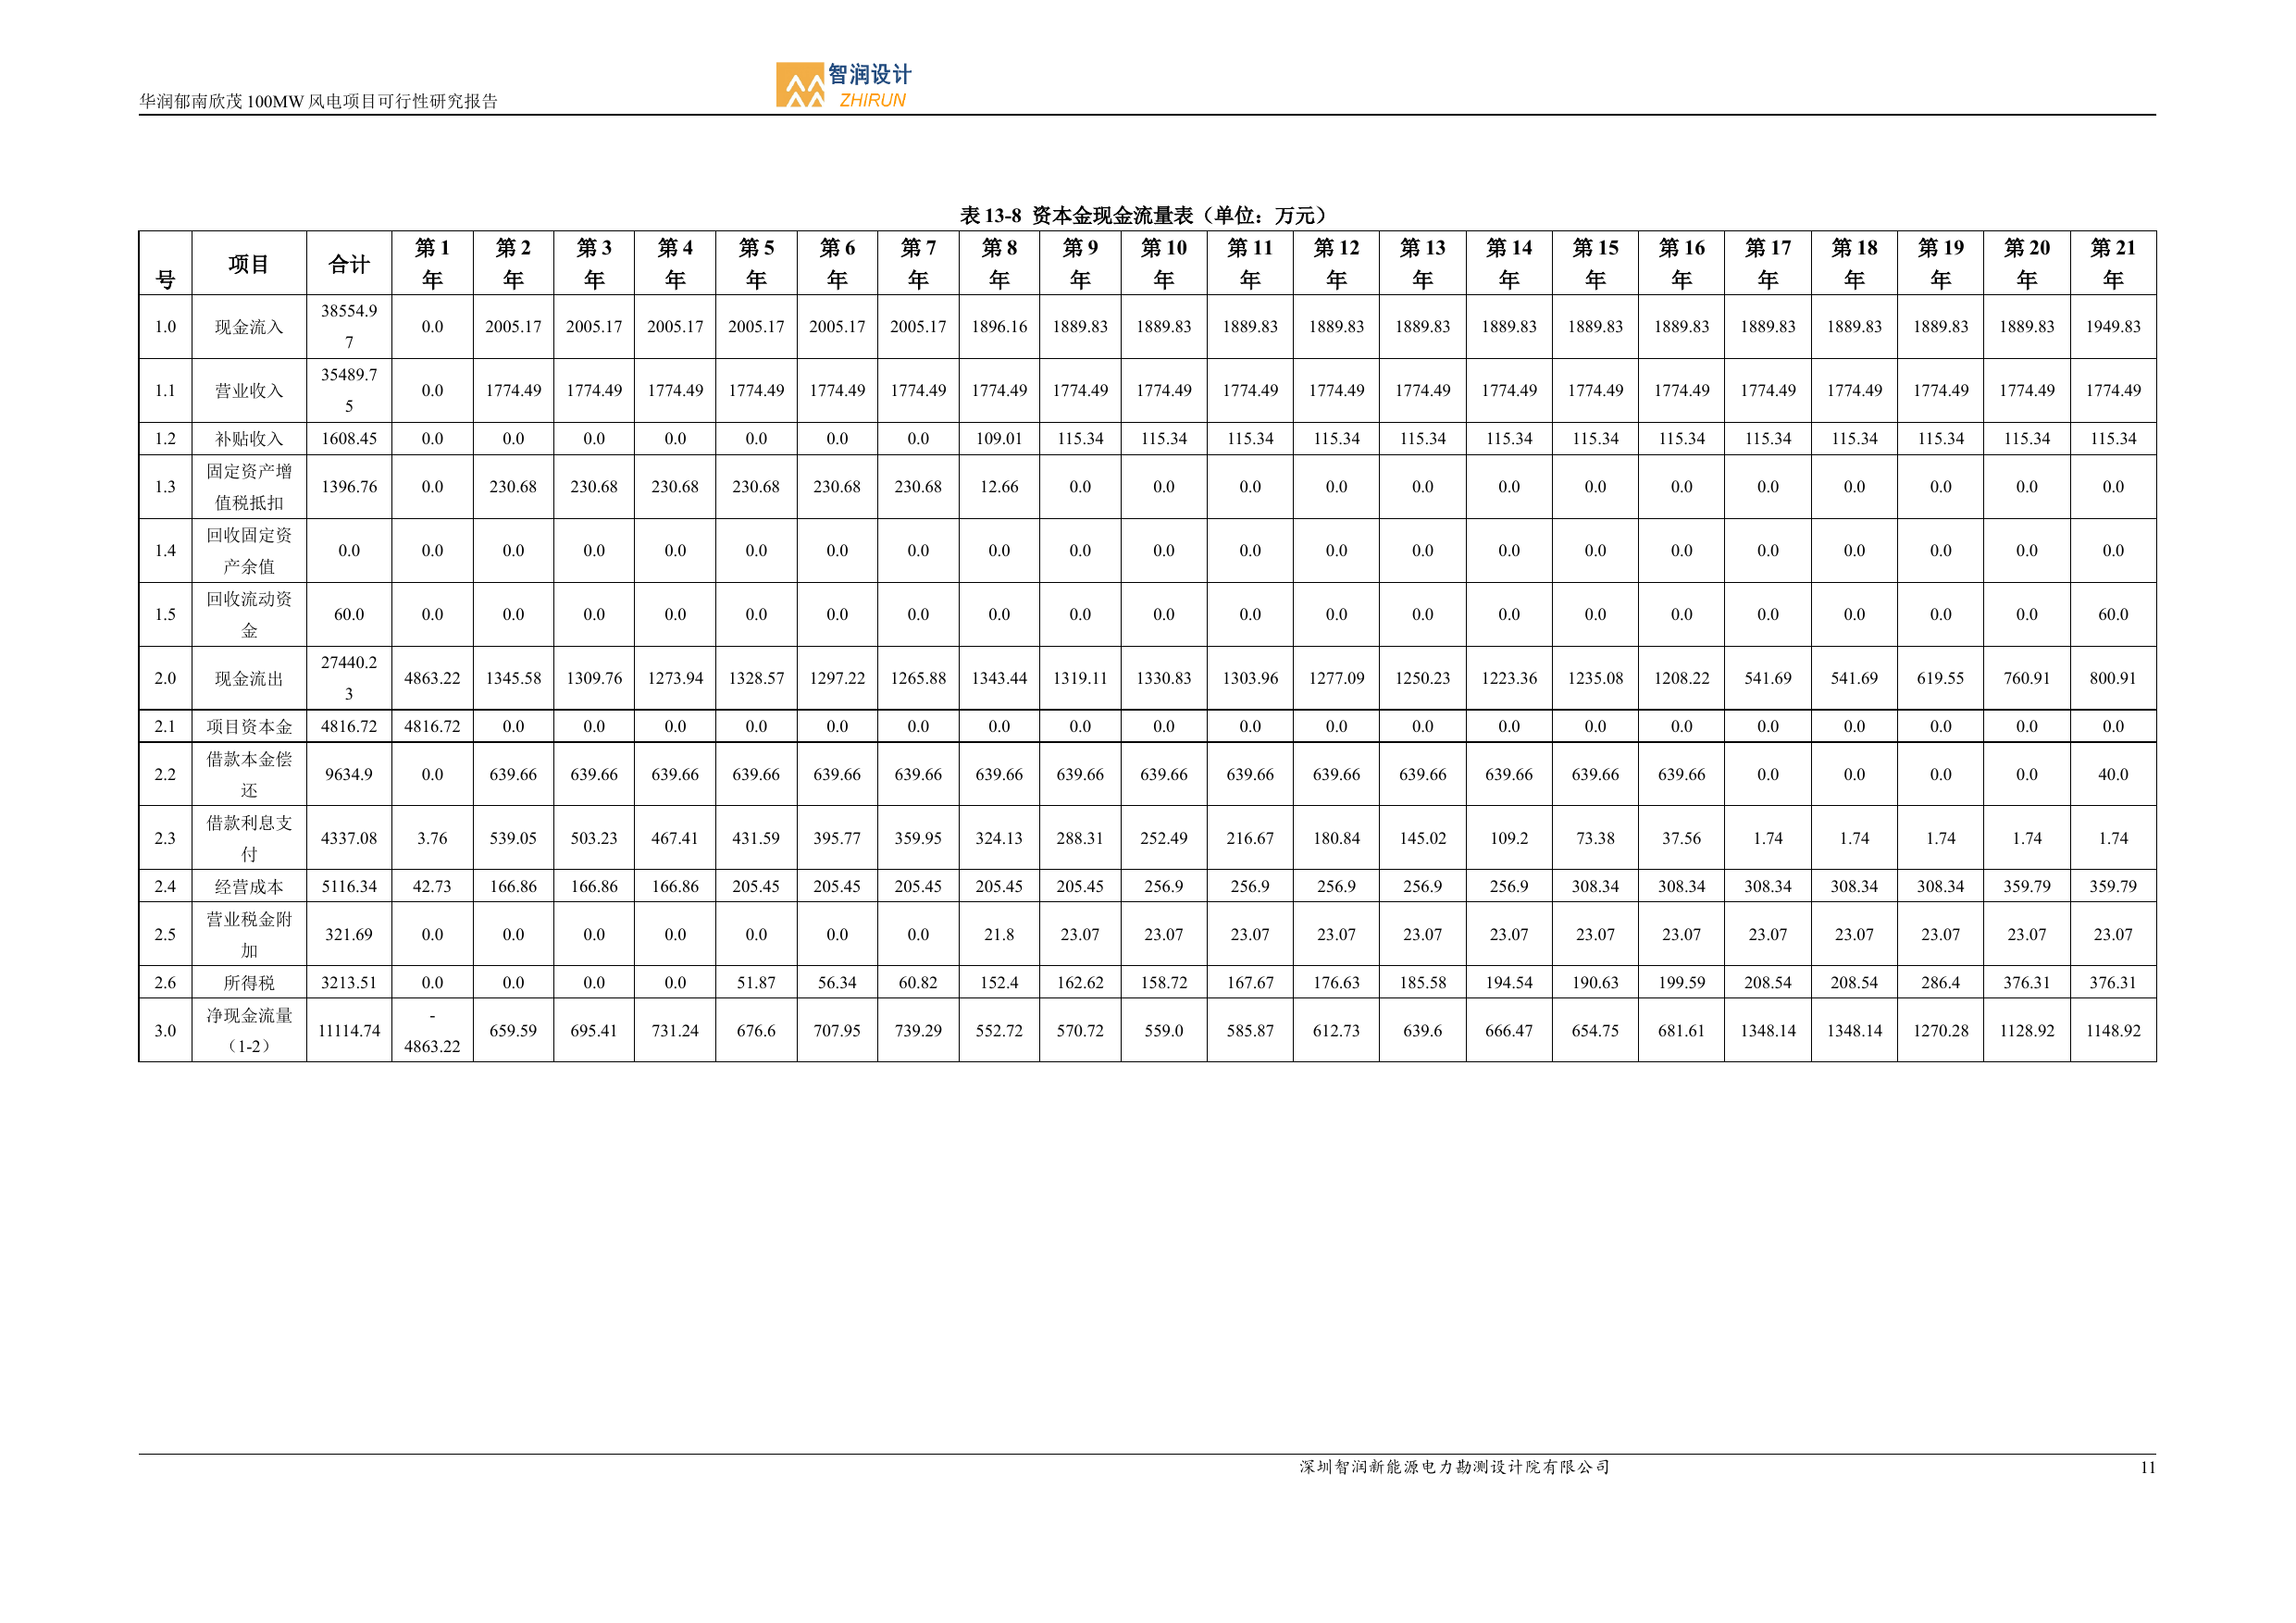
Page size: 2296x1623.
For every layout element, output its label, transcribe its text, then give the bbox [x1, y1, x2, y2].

table_cell 503.23 [554, 806, 634, 869]
table_cell 256.9 [1380, 870, 1466, 901]
table_cell 0.0 [1122, 583, 1207, 645]
table_cell 639.66 [635, 743, 715, 805]
table_cell 0.0 [1467, 455, 1552, 517]
table_cell 1297.22 [798, 647, 877, 709]
table_cell 0.0 [716, 583, 797, 645]
table_cell 0.0 [1812, 743, 1897, 805]
table_header 第2年 [474, 231, 553, 294]
table_cell 0.0 [798, 583, 877, 645]
table_cell 1889.83 [1467, 295, 1552, 358]
table_cell 1889.83 [1984, 295, 2070, 358]
table_cell 56.34 [798, 966, 877, 997]
table_cell 1345.58 [474, 647, 553, 709]
table_cell 0.0 [1639, 583, 1724, 645]
table_cell 1774.49 [1040, 359, 1121, 422]
text 表13-8 资本金现金流量表（单位：万元） [139, 199, 2156, 230]
table_cell 639.66 [1122, 743, 1207, 805]
table_cell 1774.49 [1467, 359, 1552, 422]
table_cell 1.74 [1725, 806, 1811, 869]
table_cell 0.0 [474, 966, 553, 997]
table_cell 1774.49 [798, 359, 877, 422]
table_cell 308.34 [1898, 870, 1983, 901]
table_cell 0.0 [1122, 711, 1207, 741]
table_cell 152.4 [960, 966, 1039, 997]
table_cell 1.4 [140, 519, 192, 581]
table_cell 2005.17 [878, 295, 959, 358]
table_cell 1889.83 [1208, 295, 1293, 358]
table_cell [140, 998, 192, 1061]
table_cell 145.02 [1380, 806, 1466, 869]
table_cell 0.0 [1467, 519, 1552, 581]
table_cell 321.69 [307, 902, 391, 965]
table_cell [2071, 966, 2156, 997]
table_cell 0.0 [554, 423, 634, 454]
table_cell 21.8 [960, 902, 1039, 965]
table_cell 2.4 [140, 870, 192, 901]
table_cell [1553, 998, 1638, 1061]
table_cell 0.0 [392, 423, 473, 454]
table_cell 0.0 [635, 711, 715, 741]
picture [776, 60, 912, 108]
table_header 第5年 [716, 231, 797, 294]
table_cell 1889.83 [1040, 295, 1121, 358]
table_cell 0.0 [1040, 519, 1121, 581]
table_cell 1608.45 [307, 423, 391, 454]
table_cell 0.0 [1898, 519, 1983, 581]
table_cell 0.0 [1725, 743, 1811, 805]
table_cell 1889.83 [1898, 295, 1983, 358]
table_cell 1774.49 [1208, 359, 1293, 422]
table_cell 639.66 [960, 743, 1039, 805]
table_cell 1774.49 [1898, 359, 1983, 422]
table_cell 1774.49 [716, 359, 797, 422]
table_cell 60.0 [307, 583, 391, 645]
table_cell 0.0 [1725, 711, 1811, 741]
table_cell 639.66 [1639, 743, 1724, 805]
table_cell 3.76 [392, 806, 473, 869]
table_cell 639.66 [1208, 743, 1293, 805]
table_cell 27440.23 [307, 647, 391, 709]
table_cell 0.0 [1553, 455, 1638, 517]
table_cell 109.01 [960, 423, 1039, 454]
table_cell 1774.49 [635, 359, 715, 422]
table_cell 0.0 [1040, 455, 1121, 517]
table_cell 回收固定资产余值 [192, 519, 306, 581]
table_cell 639.66 [554, 743, 634, 805]
table_cell 0.0 [1040, 583, 1121, 645]
table_cell 176.63 [1294, 966, 1379, 997]
table_cell 115.34 [1898, 423, 1983, 454]
table_cell 37.56 [1639, 806, 1724, 869]
table_cell 0.0 [1122, 455, 1207, 517]
table_cell 359.95 [878, 806, 959, 869]
table_header 第20年 [1984, 231, 2070, 294]
table_cell 1889.83 [1122, 295, 1207, 358]
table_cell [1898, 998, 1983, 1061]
table_cell 0.0 [1208, 583, 1293, 645]
table_cell 2005.17 [474, 295, 553, 358]
table_cell 252.49 [1122, 806, 1207, 869]
table_cell 205.45 [716, 870, 797, 901]
table_cell 194.54 [1467, 966, 1552, 997]
table_cell 115.34 [1122, 423, 1207, 454]
table_cell 760.91 [1984, 647, 2070, 709]
table_cell 23.07 [1122, 902, 1207, 965]
table_header 第13年 [1380, 231, 1466, 294]
table_cell 60.82 [878, 966, 959, 997]
table_cell 23.07 [1208, 902, 1293, 965]
table_cell 115.34 [1553, 423, 1638, 454]
table_cell 2.6 [140, 966, 192, 997]
table_cell 0.0 [474, 583, 553, 645]
table_cell 0.0 [1208, 455, 1293, 517]
table_cell 0.0 [1984, 743, 2070, 805]
table_cell 205.45 [878, 870, 959, 901]
table_cell 1774.49 [1553, 359, 1638, 422]
table_header 第4年 [635, 231, 715, 294]
table_cell 359.79 [1984, 870, 2070, 901]
table_cell 0.0 [1812, 583, 1897, 645]
table_cell 1.5 [140, 583, 192, 645]
table_cell 0.0 [1984, 519, 2070, 581]
table_cell 1330.83 [1122, 647, 1207, 709]
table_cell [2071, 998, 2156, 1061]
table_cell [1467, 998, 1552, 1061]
table_cell 190.63 [1553, 966, 1638, 997]
table_cell 0.0 [716, 519, 797, 581]
table_cell 1.1 [140, 359, 192, 422]
table_cell 0.0 [1040, 711, 1121, 741]
table_cell 115.34 [1467, 423, 1552, 454]
table_cell 115.34 [1984, 423, 2070, 454]
table_cell 0.0 [716, 902, 797, 965]
table_cell 230.68 [716, 455, 797, 517]
table_cell 0.0 [1553, 711, 1638, 741]
table_header 第19年 [1898, 231, 1983, 294]
table_cell 0.0 [1294, 519, 1379, 581]
table_cell 1889.83 [1380, 295, 1466, 358]
table_cell 0.0 [1725, 519, 1811, 581]
table_cell 431.59 [716, 806, 797, 869]
table_cell 3213.51 [307, 966, 391, 997]
table_cell 0.0 [554, 966, 634, 997]
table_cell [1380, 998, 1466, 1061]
table_cell 40.0 [2071, 743, 2156, 805]
table_cell 256.9 [1208, 870, 1293, 901]
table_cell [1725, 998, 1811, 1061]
table_cell 0.0 [1380, 519, 1466, 581]
table_cell 288.31 [1040, 806, 1121, 869]
table_cell 115.34 [1725, 423, 1811, 454]
table_cell 1896.16 [960, 295, 1039, 358]
table_cell 541.69 [1812, 647, 1897, 709]
table_cell 1.3 [140, 455, 192, 517]
table_cell 0.0 [798, 423, 877, 454]
table_cell 166.86 [554, 870, 634, 901]
table_cell 0.0 [878, 583, 959, 645]
table_header 第7年 [878, 231, 959, 294]
table_cell 1774.49 [1639, 359, 1724, 422]
table_cell 0.0 [635, 966, 715, 997]
table_cell 115.34 [1639, 423, 1724, 454]
table_header 第8年 [960, 231, 1039, 294]
table_cell 2.2 [140, 743, 192, 805]
table_cell 0.0 [798, 711, 877, 741]
table_cell 0.0 [878, 711, 959, 741]
table_cell 现金流出 [192, 647, 306, 709]
table_cell 23.07 [1380, 902, 1466, 965]
table_cell 1343.44 [960, 647, 1039, 709]
table_cell 308.34 [1812, 870, 1897, 901]
table_cell 0.0 [1553, 583, 1638, 645]
table_cell 639.66 [878, 743, 959, 805]
table_cell 2005.17 [716, 295, 797, 358]
table_cell 1774.49 [1984, 359, 2070, 422]
table_cell 营业税金附加 [192, 902, 306, 965]
table_cell 23.07 [1467, 902, 1552, 965]
table_cell 1250.23 [1380, 647, 1466, 709]
table_cell 1889.83 [1725, 295, 1811, 358]
table_cell 162.62 [1040, 966, 1121, 997]
table_cell 0.0 [1984, 455, 2070, 517]
table_cell 1774.49 [2071, 359, 2156, 422]
table_cell 619.55 [1898, 647, 1983, 709]
table_cell 308.34 [1639, 870, 1724, 901]
table_cell 2.0 [140, 647, 192, 709]
table_cell 4337.08 [307, 806, 391, 869]
table_cell 0.0 [960, 519, 1039, 581]
table_cell 所得税 [192, 966, 306, 997]
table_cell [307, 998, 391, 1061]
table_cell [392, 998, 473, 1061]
table_cell 0.0 [554, 711, 634, 741]
table_cell 0.0 [1812, 455, 1897, 517]
table_cell 639.66 [716, 743, 797, 805]
table_cell 0.0 [1984, 583, 2070, 645]
table_cell 115.34 [1294, 423, 1379, 454]
table_cell 2.3 [140, 806, 192, 869]
table_cell 23.07 [1898, 902, 1983, 965]
table_cell 0.0 [2071, 455, 2156, 517]
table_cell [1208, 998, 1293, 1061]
table_cell 308.34 [1725, 870, 1811, 901]
table_cell 23.07 [1725, 902, 1811, 965]
table_cell 359.79 [2071, 870, 2156, 901]
table_cell 0.0 [392, 966, 473, 997]
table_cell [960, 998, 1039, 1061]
table_cell 639.66 [1553, 743, 1638, 805]
table_cell 1.74 [2071, 806, 2156, 869]
table_cell 256.9 [1122, 870, 1207, 901]
table_cell 0.0 [1898, 455, 1983, 517]
table_cell 23.07 [1294, 902, 1379, 965]
table_cell 23.07 [1984, 902, 2070, 965]
table_cell 1.74 [1898, 806, 1983, 869]
table_cell 0.0 [392, 295, 473, 358]
table_cell 800.91 [2071, 647, 2156, 709]
table_cell 1889.83 [1812, 295, 1897, 358]
table_cell 0.0 [1208, 519, 1293, 581]
table_cell 467.41 [635, 806, 715, 869]
table_cell 23.07 [2071, 902, 2156, 965]
table_cell 0.0 [1984, 711, 2070, 741]
table_cell 12.66 [960, 455, 1039, 517]
table_cell 0.0 [878, 519, 959, 581]
table_cell 0.0 [1898, 583, 1983, 645]
table_header 第17年 [1725, 231, 1811, 294]
table_cell 1273.94 [635, 647, 715, 709]
table_cell 营业收入 [192, 359, 306, 422]
table_cell 5116.34 [307, 870, 391, 901]
table_cell 23.07 [1040, 902, 1121, 965]
table_cell 1265.88 [878, 647, 959, 709]
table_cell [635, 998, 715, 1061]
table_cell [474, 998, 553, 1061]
table_cell 1774.49 [878, 359, 959, 422]
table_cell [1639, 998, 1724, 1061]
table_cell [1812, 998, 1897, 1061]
table_cell 0.0 [1294, 455, 1379, 517]
table_cell 0.0 [1122, 519, 1207, 581]
table_cell 0.0 [960, 583, 1039, 645]
table_cell 158.72 [1122, 966, 1207, 997]
table_cell 216.67 [1208, 806, 1293, 869]
table_cell 0.0 [392, 455, 473, 517]
table_cell 0.0 [1639, 711, 1724, 741]
table_cell 1277.09 [1294, 647, 1379, 709]
table_cell 0.0 [554, 902, 634, 965]
table_cell 395.77 [798, 806, 877, 869]
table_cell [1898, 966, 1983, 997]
table_cell 230.68 [474, 455, 553, 517]
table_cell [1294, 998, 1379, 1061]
table_cell 0.0 [1639, 519, 1724, 581]
table_cell 35489.75 [307, 359, 391, 422]
table_cell 539.05 [474, 806, 553, 869]
table_cell 166.86 [635, 870, 715, 901]
table_cell 1396.76 [307, 455, 391, 517]
table_cell 180.84 [1294, 806, 1379, 869]
table_cell 2005.17 [798, 295, 877, 358]
table_cell 230.68 [878, 455, 959, 517]
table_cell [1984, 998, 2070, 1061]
table_cell 167.67 [1208, 966, 1293, 997]
table_cell 0.0 [474, 711, 553, 741]
table_cell 经营成本 [192, 870, 306, 901]
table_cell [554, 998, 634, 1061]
table_cell 0.0 [1898, 743, 1983, 805]
table_cell 639.66 [798, 743, 877, 805]
table_cell 639.66 [1040, 743, 1121, 805]
table_cell 1774.49 [1812, 359, 1897, 422]
table_header 第11年 [1208, 231, 1293, 294]
table_cell 1774.49 [1380, 359, 1466, 422]
table_cell 0.0 [635, 423, 715, 454]
table_cell 1309.76 [554, 647, 634, 709]
table_cell 0.0 [716, 711, 797, 741]
table_cell 0.0 [2071, 519, 2156, 581]
table_cell 补贴收入 [192, 423, 306, 454]
table_cell 115.34 [1208, 423, 1293, 454]
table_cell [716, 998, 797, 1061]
table_cell 2.1 [140, 711, 192, 741]
table_cell 0.0 [1725, 583, 1811, 645]
table_cell 185.58 [1380, 966, 1466, 997]
table_header 第9年 [1040, 231, 1121, 294]
table_cell 0.0 [1812, 711, 1897, 741]
table_header 项目 [192, 231, 306, 294]
table_cell 4816.72 [392, 711, 473, 741]
table_header 第18年 [1812, 231, 1897, 294]
table_cell 23.07 [1639, 902, 1724, 965]
table_cell 208.54 [1725, 966, 1811, 997]
table_cell 0.0 [798, 519, 877, 581]
table_cell 0.0 [1553, 519, 1638, 581]
table_cell 1889.83 [1639, 295, 1724, 358]
table_cell 0.0 [1380, 711, 1466, 741]
table_cell 1774.49 [1294, 359, 1379, 422]
table_cell 0.0 [1294, 711, 1379, 741]
table_cell 0.0 [1898, 711, 1983, 741]
table_header 第14年 [1467, 231, 1552, 294]
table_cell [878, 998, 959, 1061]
table_cell 0.0 [1639, 455, 1724, 517]
table_cell 23.07 [1553, 902, 1638, 965]
table_cell 0.0 [392, 902, 473, 965]
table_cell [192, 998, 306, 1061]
table_header 第12年 [1294, 231, 1379, 294]
table_cell 0.0 [392, 359, 473, 422]
table_cell 1.0 [140, 295, 192, 358]
table_cell 1.2 [140, 423, 192, 454]
table_cell 0.0 [878, 423, 959, 454]
table_cell 项目资本金 [192, 711, 306, 741]
table_cell 639.66 [1380, 743, 1466, 805]
table_header 第6年 [798, 231, 877, 294]
table_cell 0.0 [474, 902, 553, 965]
table_cell 0.0 [878, 902, 959, 965]
table_cell 回收流动资金 [192, 583, 306, 645]
table_cell 639.66 [474, 743, 553, 805]
table_cell 230.68 [554, 455, 634, 517]
table_cell 2005.17 [635, 295, 715, 358]
table_cell 0.0 [1812, 519, 1897, 581]
table_cell 1774.49 [1122, 359, 1207, 422]
table_cell 0.0 [1208, 711, 1293, 741]
table_cell 205.45 [798, 870, 877, 901]
table_cell 0.0 [474, 519, 553, 581]
table_header 第10年 [1122, 231, 1207, 294]
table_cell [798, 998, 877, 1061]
table_header 合计 [307, 231, 391, 294]
table_cell 639.66 [1294, 743, 1379, 805]
table_cell 1223.36 [1467, 647, 1552, 709]
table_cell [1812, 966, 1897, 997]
table_cell 固定资产增值税抵扣 [192, 455, 306, 517]
table_header 第1年 [392, 231, 473, 294]
table_cell 639.66 [1467, 743, 1552, 805]
table_cell 0.0 [554, 519, 634, 581]
table_cell 199.59 [1639, 966, 1724, 997]
table_cell 1889.83 [1553, 295, 1638, 358]
table_cell 0.0 [960, 711, 1039, 741]
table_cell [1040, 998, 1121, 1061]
table_cell 0.0 [1380, 455, 1466, 517]
table_cell 0.0 [392, 519, 473, 581]
table_cell 23.07 [1812, 902, 1897, 965]
table_cell 借款利息支付 [192, 806, 306, 869]
table_cell 0.0 [635, 583, 715, 645]
table_cell 51.87 [716, 966, 797, 997]
table_cell 0.0 [798, 902, 877, 965]
table_cell 541.69 [1725, 647, 1811, 709]
table_cell 205.45 [960, 870, 1039, 901]
table_cell 0.0 [392, 583, 473, 645]
table_cell 115.34 [1812, 423, 1897, 454]
table_cell 1328.57 [716, 647, 797, 709]
table_cell 4816.72 [307, 711, 391, 741]
table_cell 0.0 [1725, 455, 1811, 517]
table_cell 0.0 [1467, 711, 1552, 741]
table_cell 0.0 [635, 902, 715, 965]
table_cell 324.13 [960, 806, 1039, 869]
table_cell 1774.49 [1725, 359, 1811, 422]
table_cell 1774.49 [960, 359, 1039, 422]
table_cell 2.5 [140, 902, 192, 965]
table_cell 230.68 [635, 455, 715, 517]
table_cell 0.0 [1467, 583, 1552, 645]
table_cell 0.0 [1294, 583, 1379, 645]
table_cell 2005.17 [554, 295, 634, 358]
table_cell 0.0 [474, 423, 553, 454]
table_cell 1774.49 [554, 359, 634, 422]
table_cell 4863.22 [392, 647, 473, 709]
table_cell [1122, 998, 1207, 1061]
table_cell 115.34 [1040, 423, 1121, 454]
table_cell 166.86 [474, 870, 553, 901]
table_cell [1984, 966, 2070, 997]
table_cell 0.0 [392, 743, 473, 805]
table_cell 256.9 [1467, 870, 1552, 901]
table_cell 256.9 [1294, 870, 1379, 901]
table_cell 1889.83 [1294, 295, 1379, 358]
table_cell 9634.9 [307, 743, 391, 805]
table_cell 42.73 [392, 870, 473, 901]
table_cell 73.38 [1553, 806, 1638, 869]
table_cell 1319.11 [1040, 647, 1121, 709]
table_cell 0.0 [1380, 583, 1466, 645]
table_cell 1208.22 [1639, 647, 1724, 709]
table_cell 109.2 [1467, 806, 1552, 869]
table_cell 1.74 [1812, 806, 1897, 869]
table_header 第3年 [554, 231, 634, 294]
table_cell 0.0 [2071, 711, 2156, 741]
table_cell 38554.97 [307, 295, 391, 358]
table_cell 115.34 [1380, 423, 1466, 454]
table_cell 现金流入 [192, 295, 306, 358]
table_cell 1303.96 [1208, 647, 1293, 709]
table_cell 205.45 [1040, 870, 1121, 901]
table_cell 0.0 [554, 583, 634, 645]
table_cell 60.0 [2071, 583, 2156, 645]
table_cell 1949.83 [2071, 295, 2156, 358]
table_cell 1774.49 [474, 359, 553, 422]
table_header 第15年 [1553, 231, 1638, 294]
table_cell 230.68 [798, 455, 877, 517]
table_cell 0.0 [307, 519, 391, 581]
table_cell 1.74 [1984, 806, 2070, 869]
table_cell 借款本金偿还 [192, 743, 306, 805]
table_header 第16年 [1639, 231, 1724, 294]
table_cell 308.34 [1553, 870, 1638, 901]
table_cell 0.0 [716, 423, 797, 454]
table_cell 0.0 [635, 519, 715, 581]
table_header 第21年 [2071, 231, 2156, 294]
table_cell 1235.08 [1553, 647, 1638, 709]
table_header 序号 [140, 231, 192, 294]
table_cell 115.34 [2071, 423, 2156, 454]
